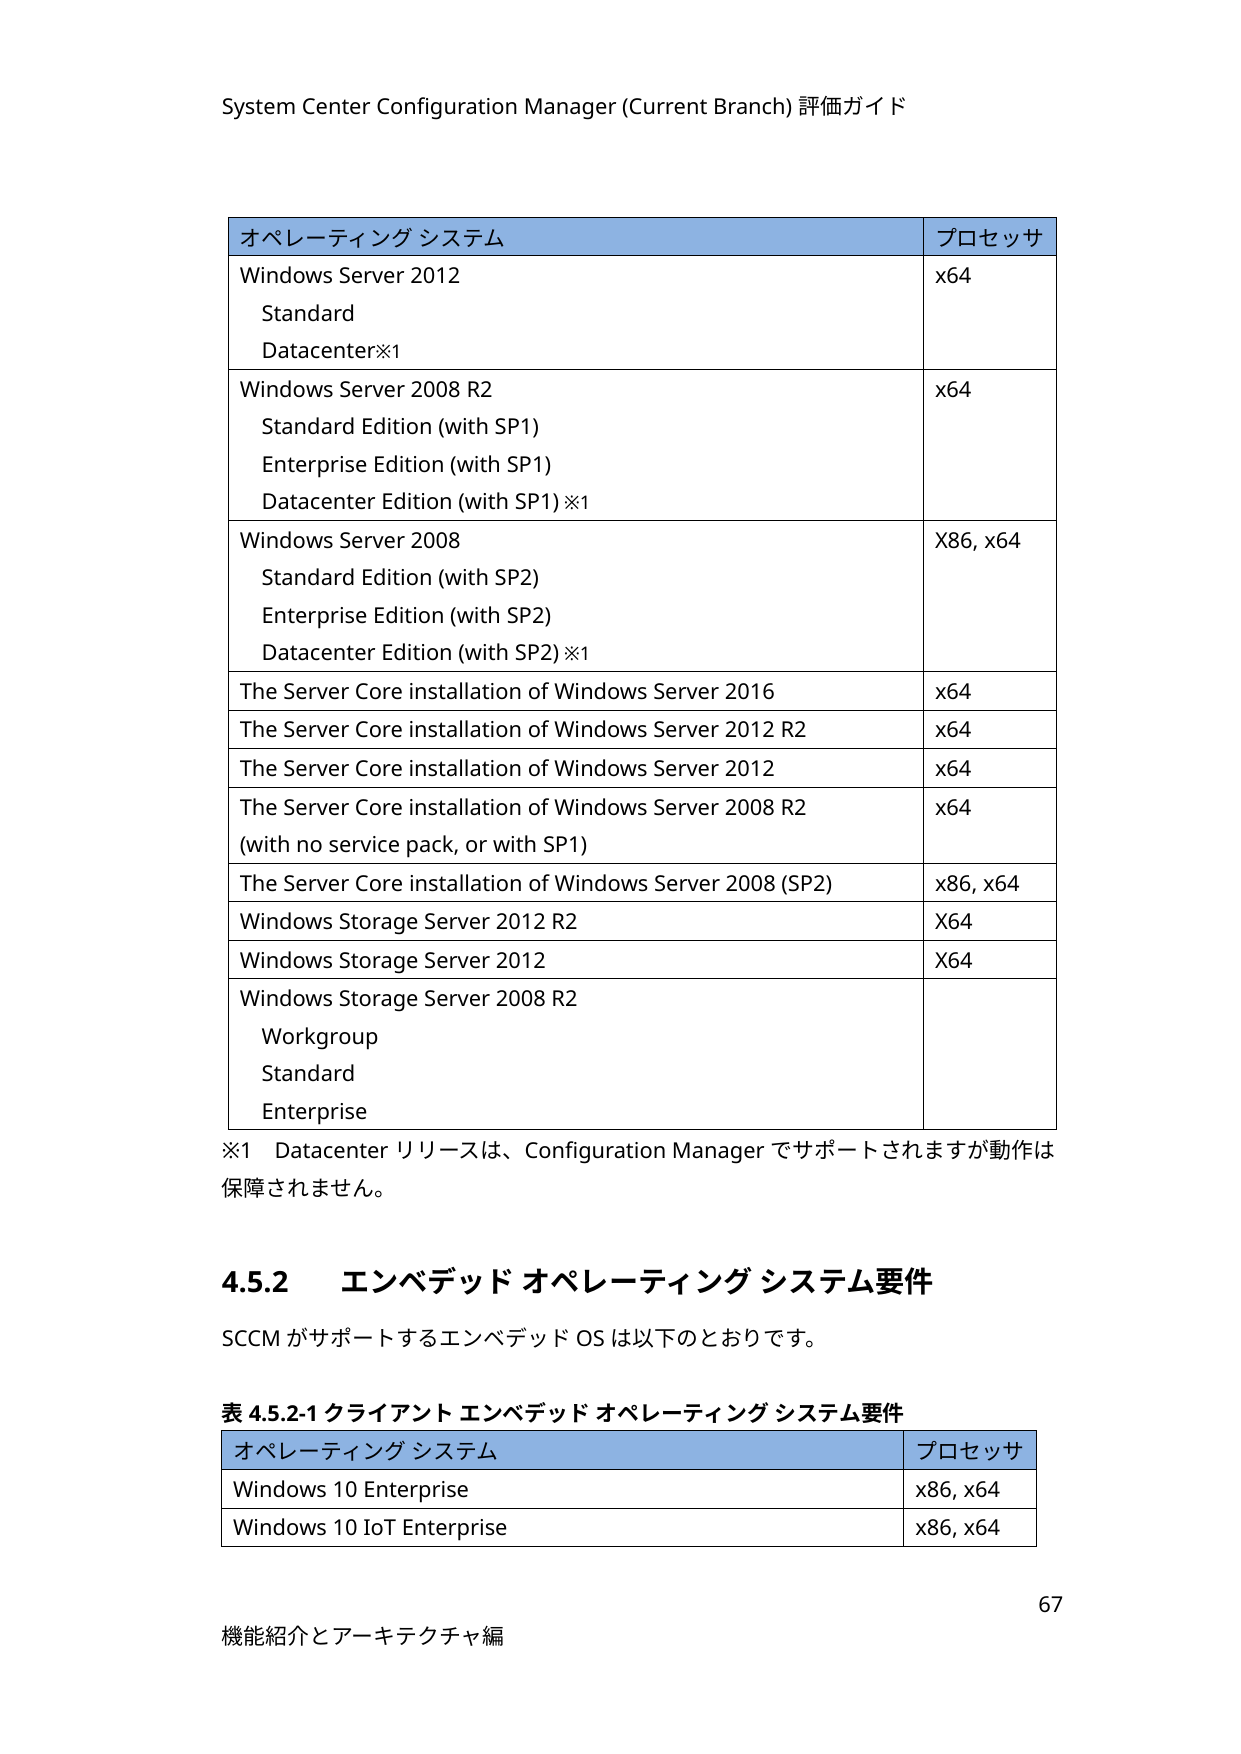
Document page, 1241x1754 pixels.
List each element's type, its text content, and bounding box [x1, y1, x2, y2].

text 表 4.5.2-1 クライアント エンベデッド オペレーティング システム要件 [222, 1393, 1063, 1430]
table_header オペレーティング システム [229, 218, 923, 255]
table_cell Windows Server 2012 Standard Datacenter※1 [229, 256, 923, 369]
text ※1 Datacenter リリースは、Configuration Manager でサポートされますが動作は保障されません。 [222, 1130, 1063, 1205]
table_cell The Server Core installation of Windows Server 2008 (SP2) [229, 864, 923, 901]
table_cell x64 [924, 370, 1056, 520]
table_cell x64 [924, 788, 1056, 863]
table_header オペレーティング システム [222, 1431, 903, 1469]
table_cell X86, x64 [924, 521, 1056, 671]
table_cell x86, x64 [904, 1509, 1036, 1546]
table_cell Windows Server 2008 R2 Standard Edition (with SP1) Enterprise Edition (with SP1) Datacenter Edition (with SP1) ※1 [229, 370, 923, 520]
table_cell x64 [924, 711, 1056, 748]
table_cell Windows Storage Server 2008 R2 Workgroup Standard Enterprise [229, 979, 923, 1129]
table_cell Windows Storage Server 2012 [229, 941, 923, 978]
table_cell Windows Server 2008 Standard Edition (with SP2) Enterprise Edition (with SP2) Datacenter Edition (with SP2) ※1 [229, 521, 923, 671]
table_cell x86, x64 [904, 1470, 1036, 1507]
table_cell Windows 10 Enterprise [222, 1470, 903, 1507]
table_cell x64 [924, 256, 1056, 369]
table_header プロセッサ [924, 218, 1056, 255]
table_cell X64 [924, 902, 1056, 940]
table_header プロセッサ [904, 1431, 1036, 1469]
table_cell Windows 10 IoT Enterprise [222, 1509, 903, 1546]
table_cell X64 [924, 941, 1056, 978]
table_cell Windows Storage Server 2012 R2 [229, 902, 923, 940]
text SCCM がサポートするエンベデッド OS は以下のとおりです。 [222, 1318, 1063, 1355]
table_cell The Server Core installation of Windows Server 2016 [229, 672, 923, 709]
table_cell x64 [924, 749, 1056, 787]
table_cell x64 [924, 672, 1056, 709]
table_cell x86, x64 [924, 864, 1056, 901]
table_cell The Server Core installation of Windows Server 2012 [229, 749, 923, 787]
table_cell The Server Core installation of Windows Server 2008 R2 (with no service pack, or with SP1) [229, 788, 923, 863]
table_cell [924, 979, 1056, 1129]
table_cell The Server Core installation of Windows Server 2012 R2 [229, 711, 923, 748]
subtitle エンベデッド オペレーティング システム要件 [222, 1243, 1063, 1318]
